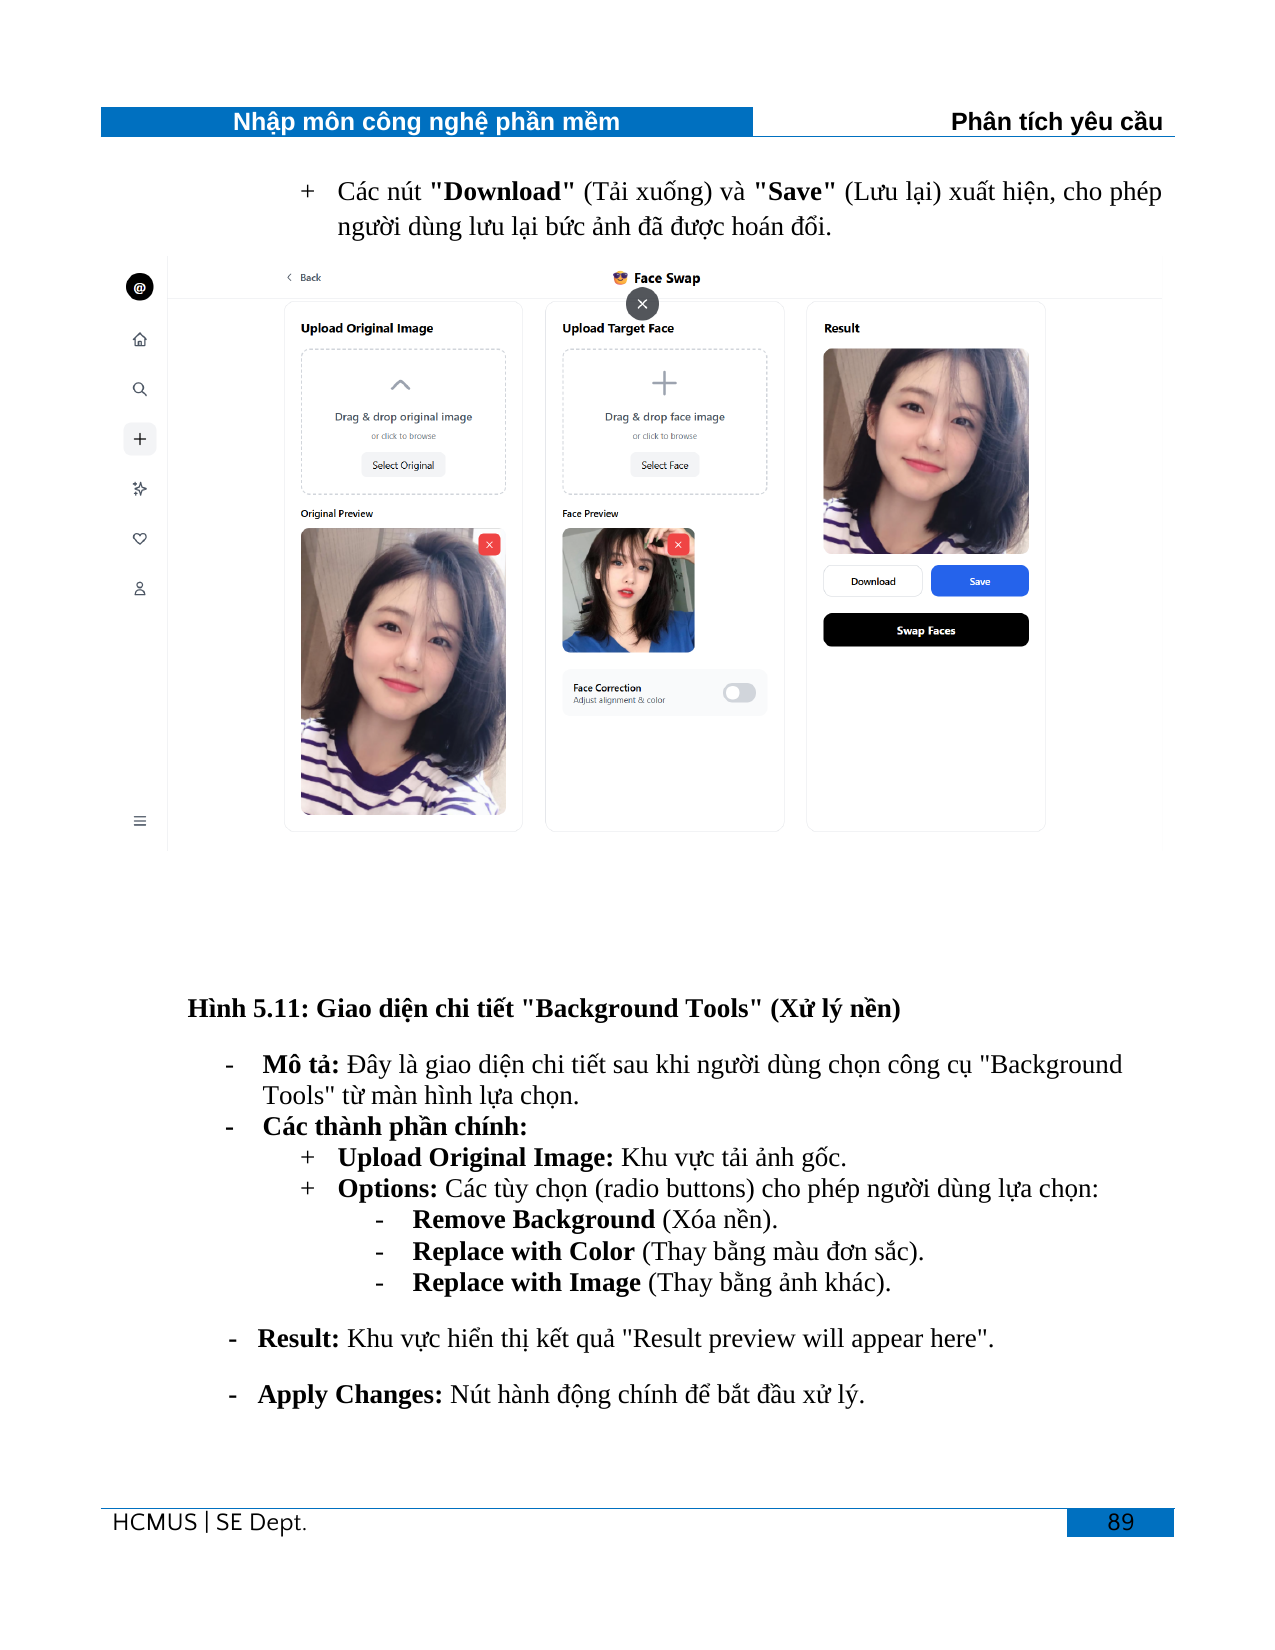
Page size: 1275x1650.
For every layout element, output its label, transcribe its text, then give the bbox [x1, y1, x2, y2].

list Upload Original Image: Khu vực tải ảnh gốc. [300, 1141, 1162, 1172]
list Các thành phần chính: [225, 1110, 1162, 1141]
list Remove Background (Xóa nền). [375, 1203, 1162, 1235]
list Replace with Image (Thay bằng ảnh khác). [375, 1266, 1162, 1297]
text - Apply Changes: Nút hành động chính để bắt đầu xử lý. [187, 1378, 1162, 1409]
text Hình 5.11: Giao diện chi tiết "Background Tools" (Xử lý nền) [112, 992, 1162, 1023]
list Các nút "Download" (Tải xuống) và "Save" (Lưu lại) xuất hiện, cho phép người dùng lưu lại bức ảnh đã được hoán đổi. [300, 175, 1162, 242]
picture [112, 256, 1163, 851]
list Options: Các tùy chọn (radio buttons) cho phép người dùng lựa chọn: [300, 1172, 1162, 1203]
text - Result: Khu vực hiển thị kết quả "Result preview will appear here". [187, 1322, 1162, 1353]
list Mô tả: Đây là giao diện chi tiết sau khi người dùng chọn công cụ "Background Tools" từ màn hình lựa chọn. [225, 1048, 1162, 1110]
list Replace with Color (Thay bằng màu đơn sắc). [375, 1235, 1162, 1266]
